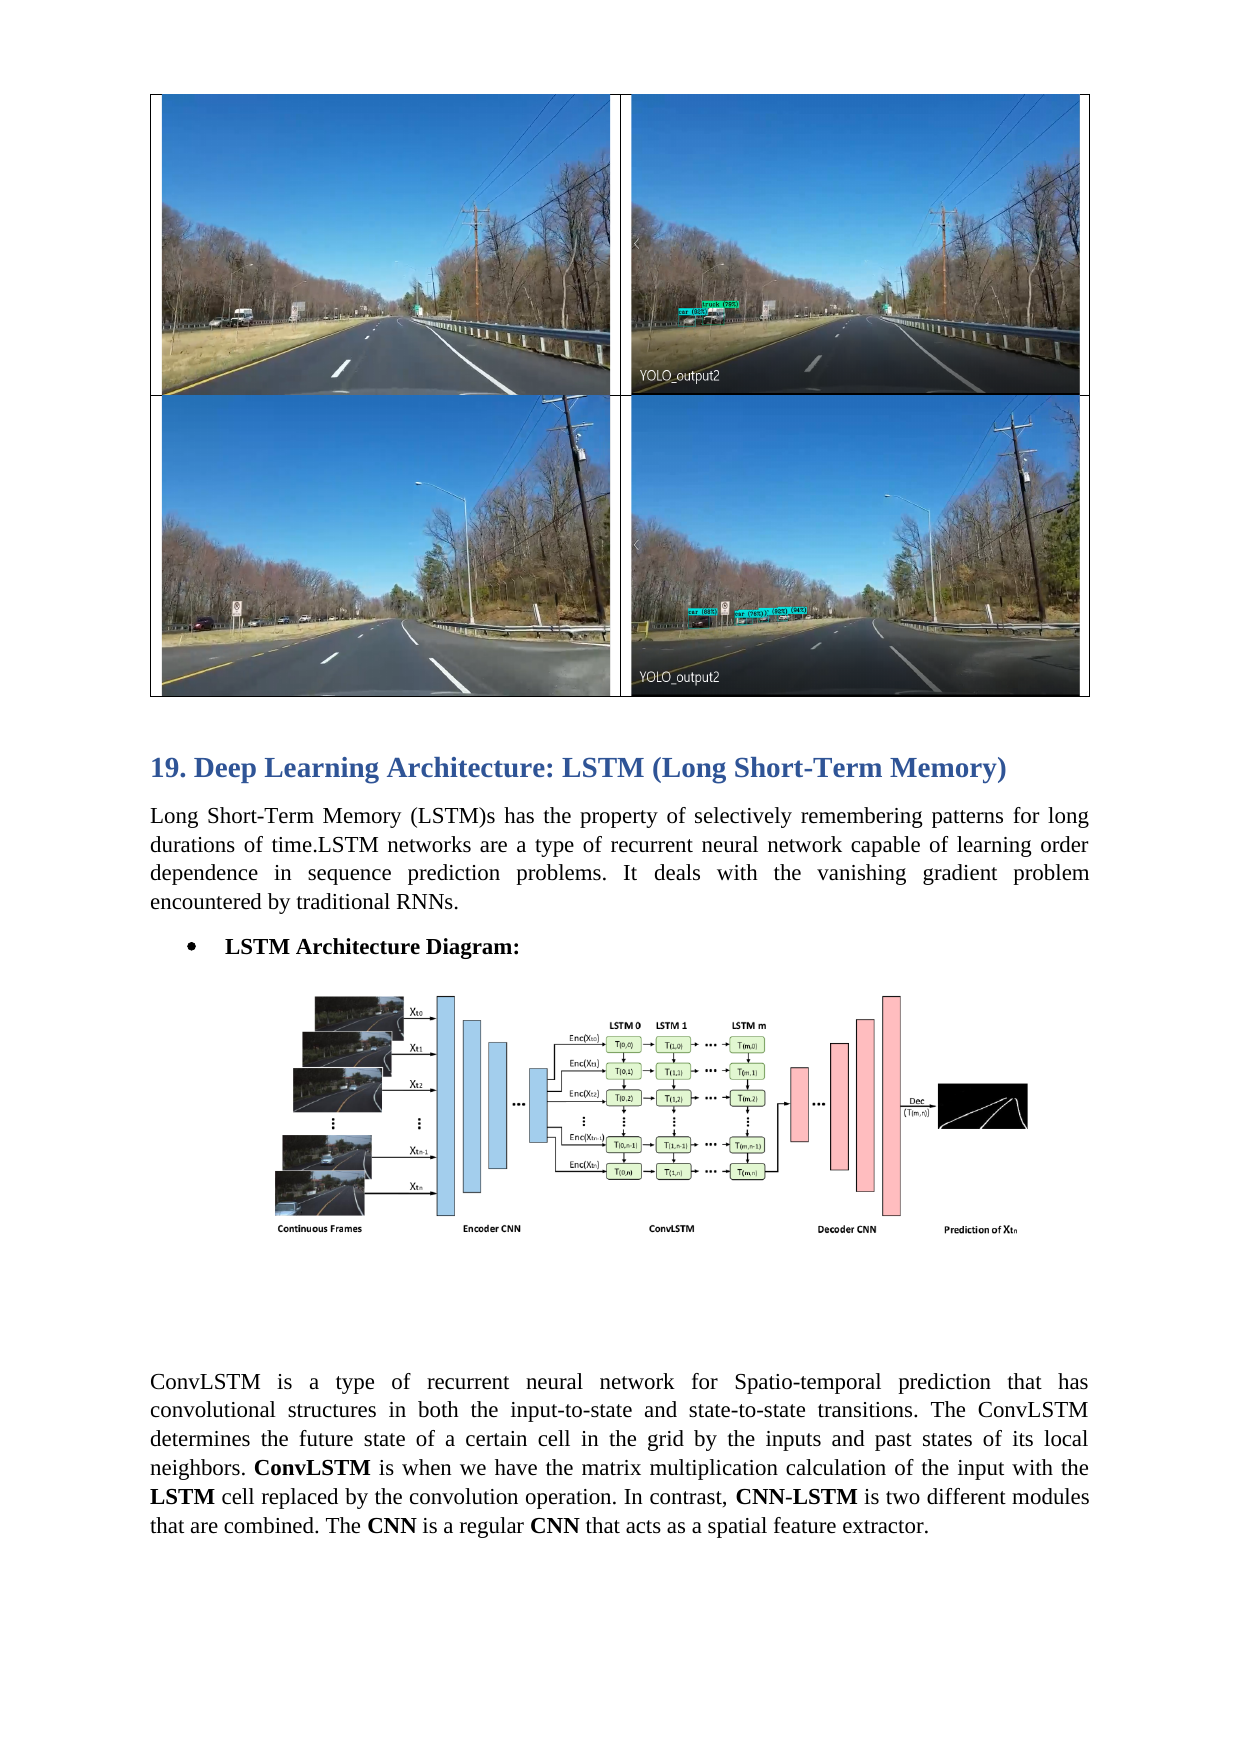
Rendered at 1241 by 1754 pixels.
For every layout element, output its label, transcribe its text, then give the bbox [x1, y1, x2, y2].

picture [631, 94, 1080, 696]
table_cell [1080, 95, 1089, 395]
table_cell [621, 396, 631, 696]
text ConvLSTM is a type of recurrent neural network for Spatio-temporal prediction that has convolutional structures in both the input-to-state and state-to-state transitions. The ConvLSTM determines the future state of a certain cell in the grid by the inputs and past states of its local neighbors. ConvLSTM is when we have the matrix multiplication calculation of the input with the LSTM cell replaced by the convolution operation. In contrast, CNN-LSTM is two different modules that are combined. The CNN is a regular CNN that acts as a spatial feature extractor. [150, 1368, 1090, 1538]
table_cell [611, 396, 620, 696]
table_cell [151, 95, 161, 395]
picture [240, 982, 1053, 1246]
table_cell [621, 95, 631, 395]
text Long Short-Term Memory (LSTM)s has the property of selectively remembering patterns for long durations of time.LSTM networks are a type of recurrent neural network capable of learning order dependence in sequence prediction problems. It deals with the vanishing gradient problem encountered by traditional RNNs. [150, 802, 1090, 914]
table_cell [151, 396, 161, 696]
picture [161, 94, 611, 696]
table_cell [611, 95, 620, 395]
list LSTM Architecture Diagram: [187, 933, 1090, 959]
table_cell [1080, 396, 1089, 696]
text 19. Deep Learning Architecture: LSTM (Long Short-Term Memory) [150, 750, 1090, 783]
